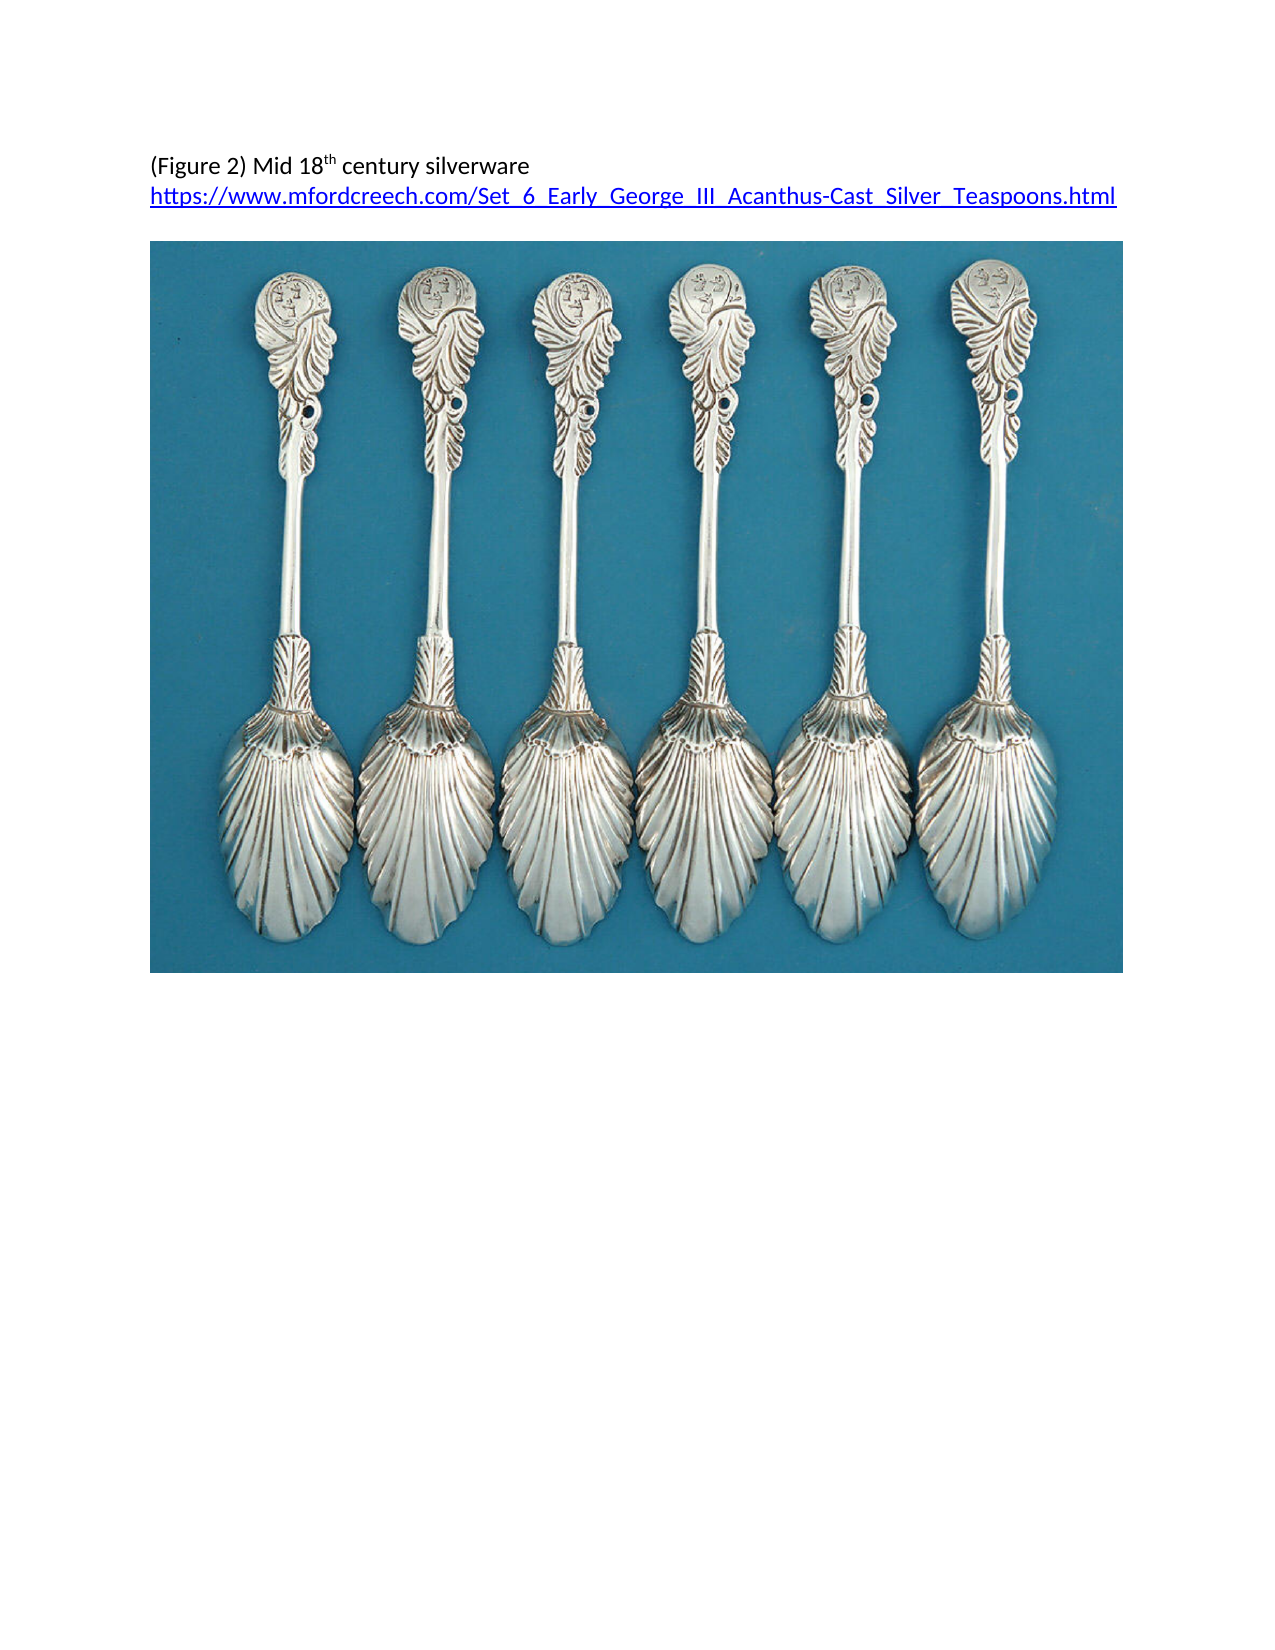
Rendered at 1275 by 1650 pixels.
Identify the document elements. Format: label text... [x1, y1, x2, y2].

text (Figure 2) Mid 18th century silverware https://www.mfordcreech.com/Set_6_Early_George_III_Acanthus-Cast_Silver_Teaspoons.html [150, 150, 1125, 211]
picture [150, 241, 1123, 973]
